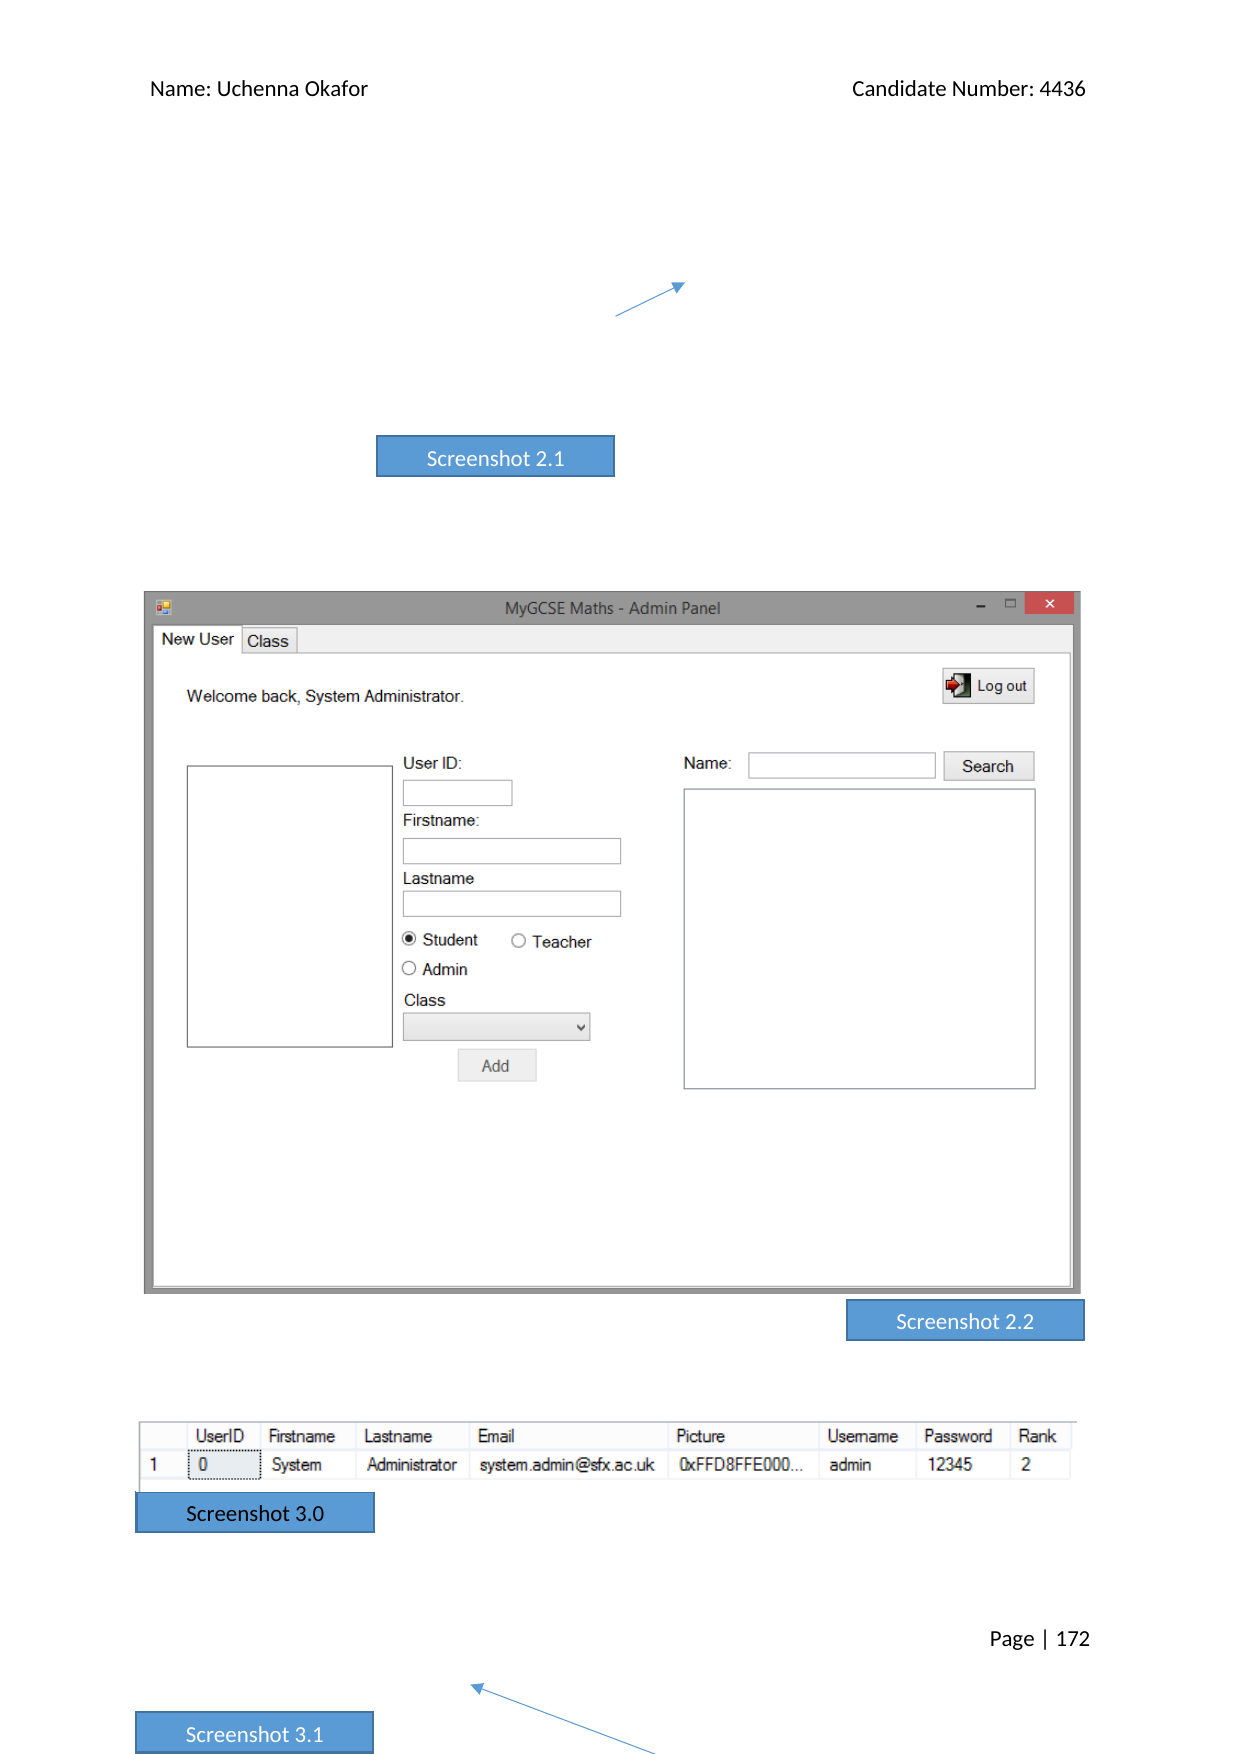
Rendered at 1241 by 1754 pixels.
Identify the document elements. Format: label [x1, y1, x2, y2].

picture [143, 591, 1081, 1295]
picture [136, 1420, 1077, 1492]
